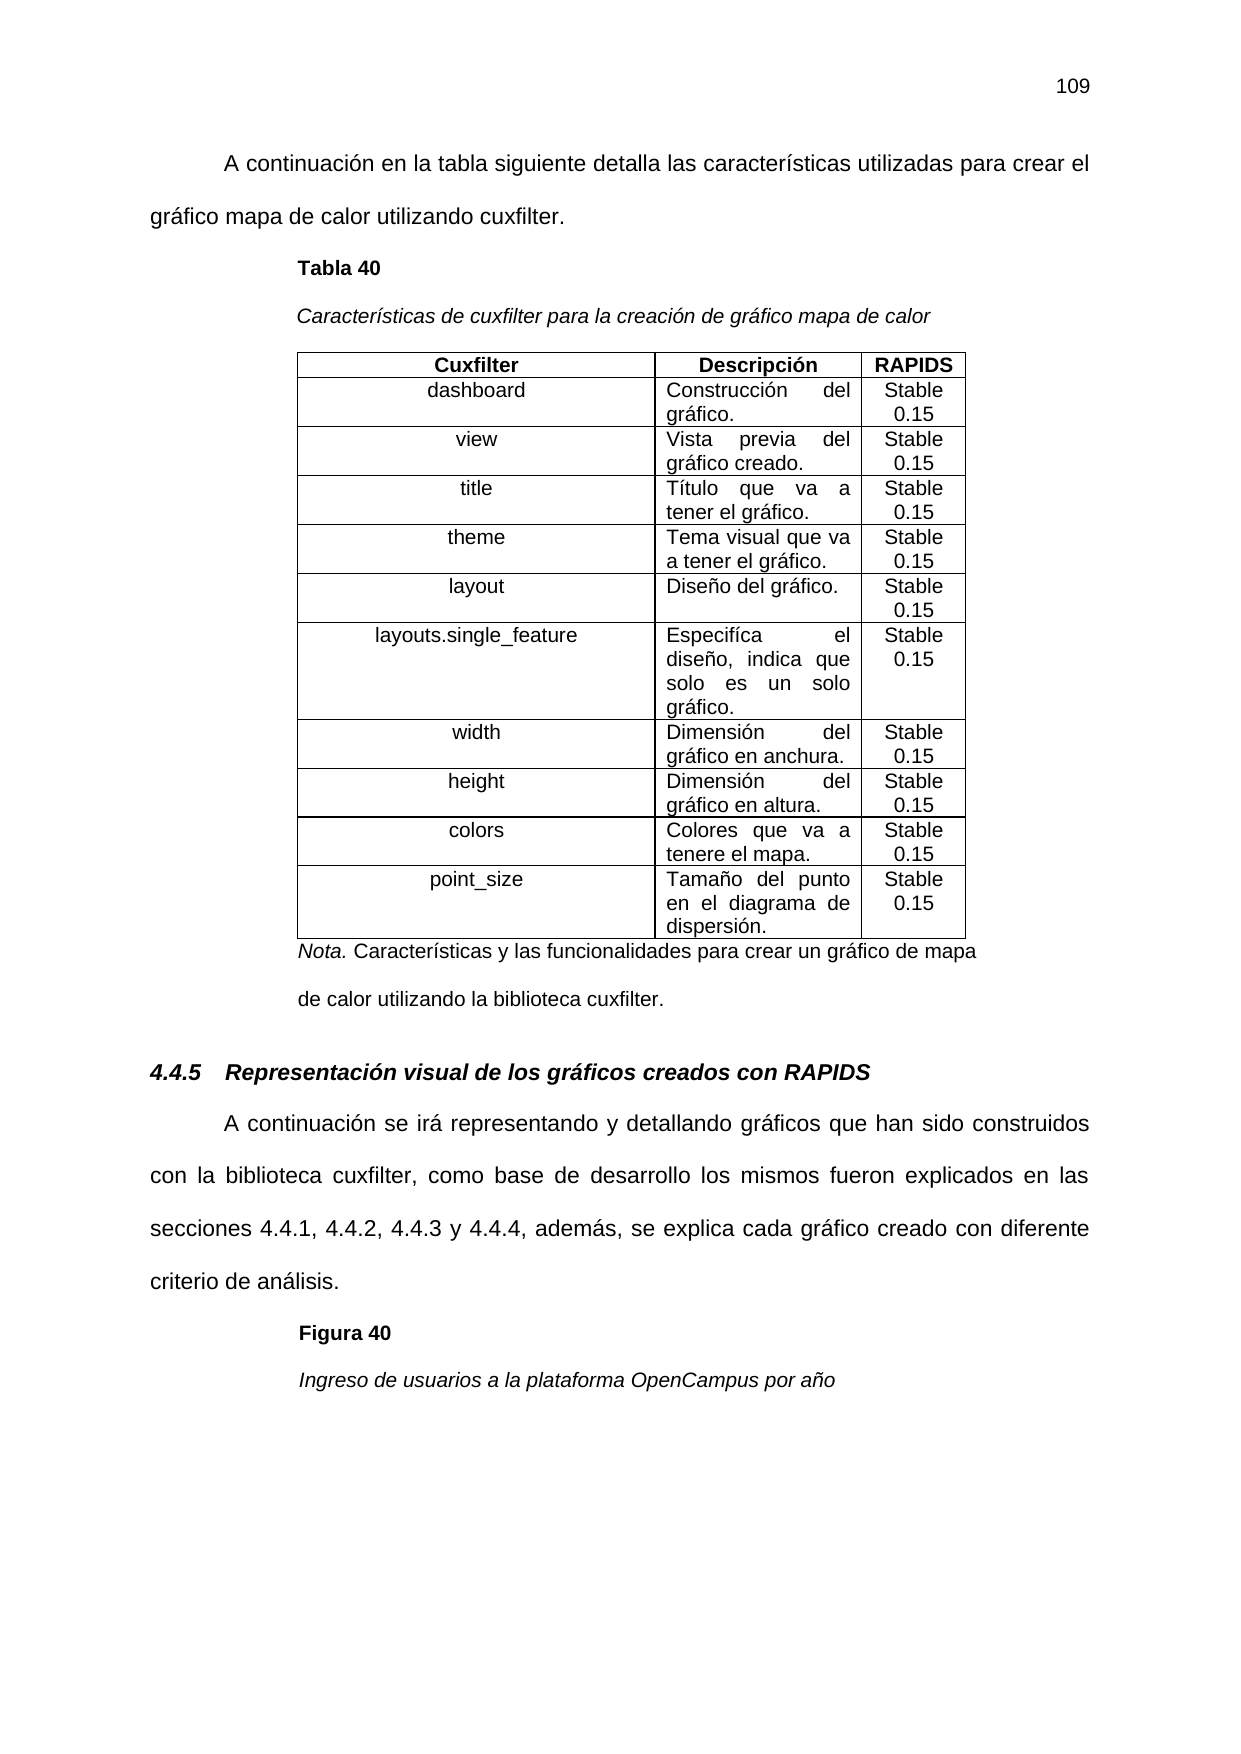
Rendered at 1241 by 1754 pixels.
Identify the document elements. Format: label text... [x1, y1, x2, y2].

table_cell colors [298, 818, 654, 865]
table_cell Dimensión del gráfico en anchura. [656, 720, 861, 767]
table_cell Stable 0.15 [862, 476, 965, 524]
text Características de cuxfilter para la creación de gráfico mapa de calor [239, 304, 1090, 328]
text A continuación se irá representando y detallando gráficos que han sido construidos con la biblioteca cuxfilter, como base de desarrollo los mismos fueron explicados en las secciones 4.4.1, 4.4.2, 4.4.3 y 4.4.4, además, se explica cada gráfico creado con diferente criterio de análisis. [150, 1109, 1090, 1294]
list Figura 40 [299, 1320, 925, 1344]
table_cell Diseño del gráfico. [656, 574, 861, 622]
table_cell Stable 0.15 [862, 378, 965, 426]
table_cell title [298, 476, 654, 524]
table_cell Tamaño del punto en el diagrama de dispersión. [656, 866, 861, 938]
table_cell Especifíca el diseño, indica que solo es un solo gráfico. [656, 623, 861, 718]
table_cell width [298, 720, 654, 767]
table_cell Stable 0.15 [862, 427, 965, 475]
table_cell theme [298, 525, 654, 573]
table_header Descripción [656, 353, 861, 377]
text A continuación en la tabla siguiente detalla las características utilizadas para crear el gráfico mapa de calor utilizando cuxfilter. [150, 150, 1090, 229]
table_cell Stable 0.15 [862, 720, 965, 767]
table_cell point_size [298, 866, 654, 938]
table_cell Dimensión del gráfico en altura. [656, 769, 861, 816]
text Tabla 40 [239, 256, 1090, 280]
subtitle Representación visual de los gráficos creados con RAPIDS [150, 1059, 1090, 1086]
table_header RAPIDS [862, 353, 965, 377]
table_cell Título que va a tener el gráfico. [656, 476, 861, 524]
table_cell layout [298, 574, 654, 622]
table_cell Stable 0.15 [862, 769, 965, 816]
table_cell Stable 0.15 [862, 866, 965, 938]
table_cell Stable 0.15 [862, 818, 965, 865]
table_cell layouts.single_feature [298, 623, 654, 718]
table_cell Vista previa del gráfico creado. [656, 427, 861, 475]
table_cell Tema visual que va a tener el gráfico. [656, 525, 861, 573]
table_cell height [298, 769, 654, 816]
table_cell Construcción del gráfico. [656, 378, 861, 426]
table_cell Stable 0.15 [862, 623, 965, 718]
table_cell view [298, 427, 654, 475]
text Ingreso de usuarios a la plataforma OpenCampus por año [299, 1368, 1090, 1392]
table_cell Colores que va a tenere el mapa. [656, 818, 861, 865]
table_cell Stable 0.15 [862, 574, 965, 622]
table_header Cuxfilter [298, 353, 654, 377]
table_cell dashboard [298, 378, 654, 426]
text Nota. Características y las funcionalidades para crear un gráfico de mapa de calor utilizando la biblioteca cuxfilter. [298, 939, 978, 1011]
table_cell Stable 0.15 [862, 525, 965, 573]
